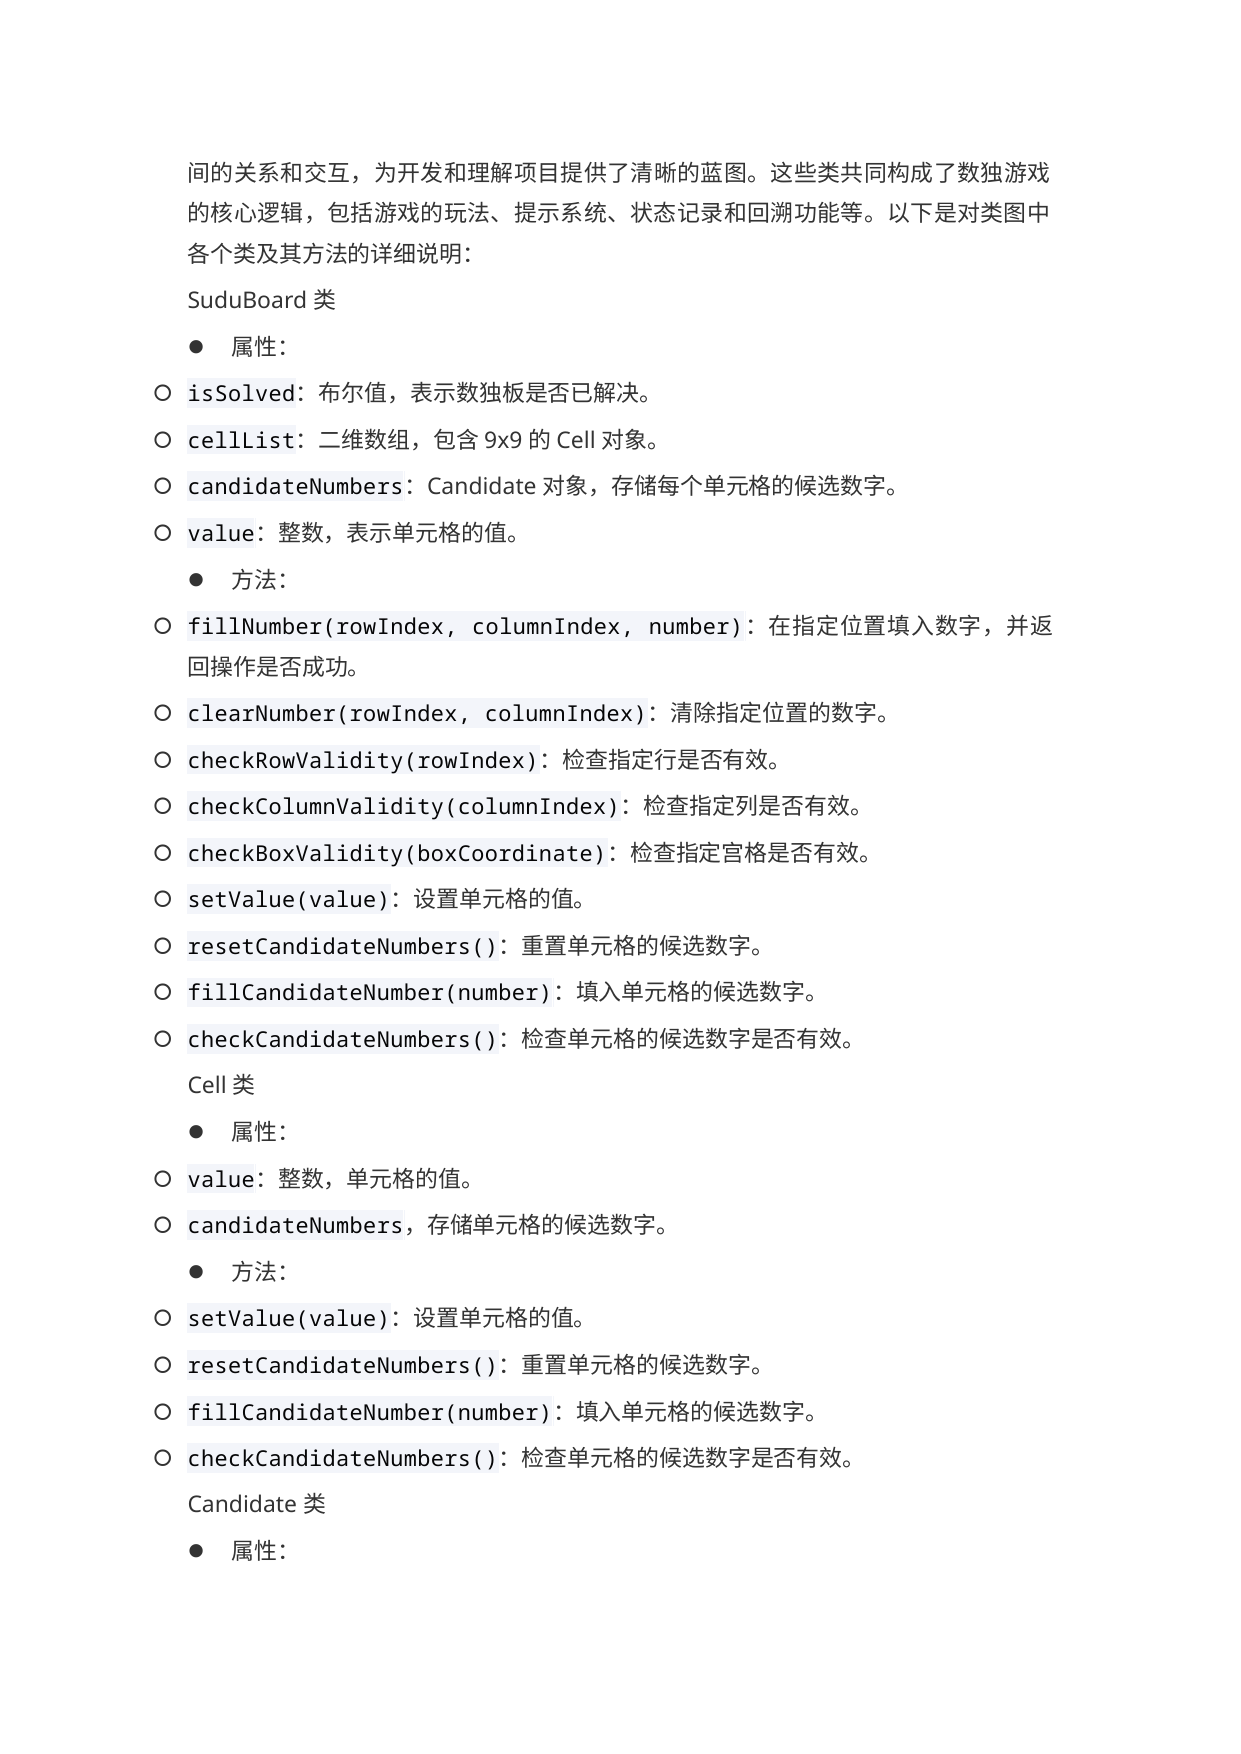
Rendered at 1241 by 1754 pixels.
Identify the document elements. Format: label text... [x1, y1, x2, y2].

text SuduBoard 类 [187, 278, 1053, 319]
list clearNumber(rowIndex, columnIndex)：清除指定位置的数字。 [152, 691, 1053, 732]
list 属性： [187, 1110, 1053, 1151]
list checkCandidateNumbers()：检查单元格的候选数字是否有效。 [152, 1436, 1053, 1477]
list checkColumnValidity(columnIndex)：检查指定列是否有效。 [152, 784, 1053, 825]
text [187, 151, 1053, 272]
list checkRowValidity(rowIndex)：检查指定行是否有效。 [152, 738, 1053, 778]
list 方法： [187, 558, 1053, 598]
list checkCandidateNumbers()：检查单元格的候选数字是否有效。 [152, 1017, 1053, 1058]
list fillCandidateNumber(number)：填入单元格的候选数字。 [152, 1390, 1053, 1430]
list 属性： [187, 1529, 1053, 1570]
list value：整数，表示单元格的值。 [152, 511, 1053, 552]
list candidateNumbers，存储单元格的候选数字。 [152, 1203, 1053, 1244]
list resetCandidateNumbers()：重置单元格的候选数字。 [152, 924, 1053, 964]
list setValue(value)：设置单元格的值。 [152, 1297, 1053, 1337]
text Cell 类 [187, 1064, 1053, 1104]
list setValue(value)：设置单元格的值。 [152, 878, 1053, 918]
list fillCandidateNumber(number)：填入单元格的候选数字。 [152, 971, 1053, 1011]
list resetCandidateNumbers()：重置单元格的候选数字。 [152, 1343, 1053, 1383]
list 属性： [187, 325, 1053, 365]
list fillNumber(rowIndex, columnIndex, number)：在指定位置填入数字，并返回操作是否成功。 [152, 604, 1053, 685]
list isSolved：布尔值，表示数独板是否已解决。 [152, 372, 1053, 412]
list checkBoxValidity(boxCoordinate)：检查指定宫格是否有效。 [152, 831, 1053, 871]
list candidateNumbers：Candidate 对象，存储每个单元格的候选数字。 [152, 465, 1053, 505]
list 方法： [187, 1250, 1053, 1290]
list cellList：二维数组，包含 9x9 的 Cell 对象。 [152, 418, 1053, 458]
list value：整数，单元格的值。 [152, 1157, 1053, 1197]
text Candidate 类 [187, 1483, 1053, 1523]
